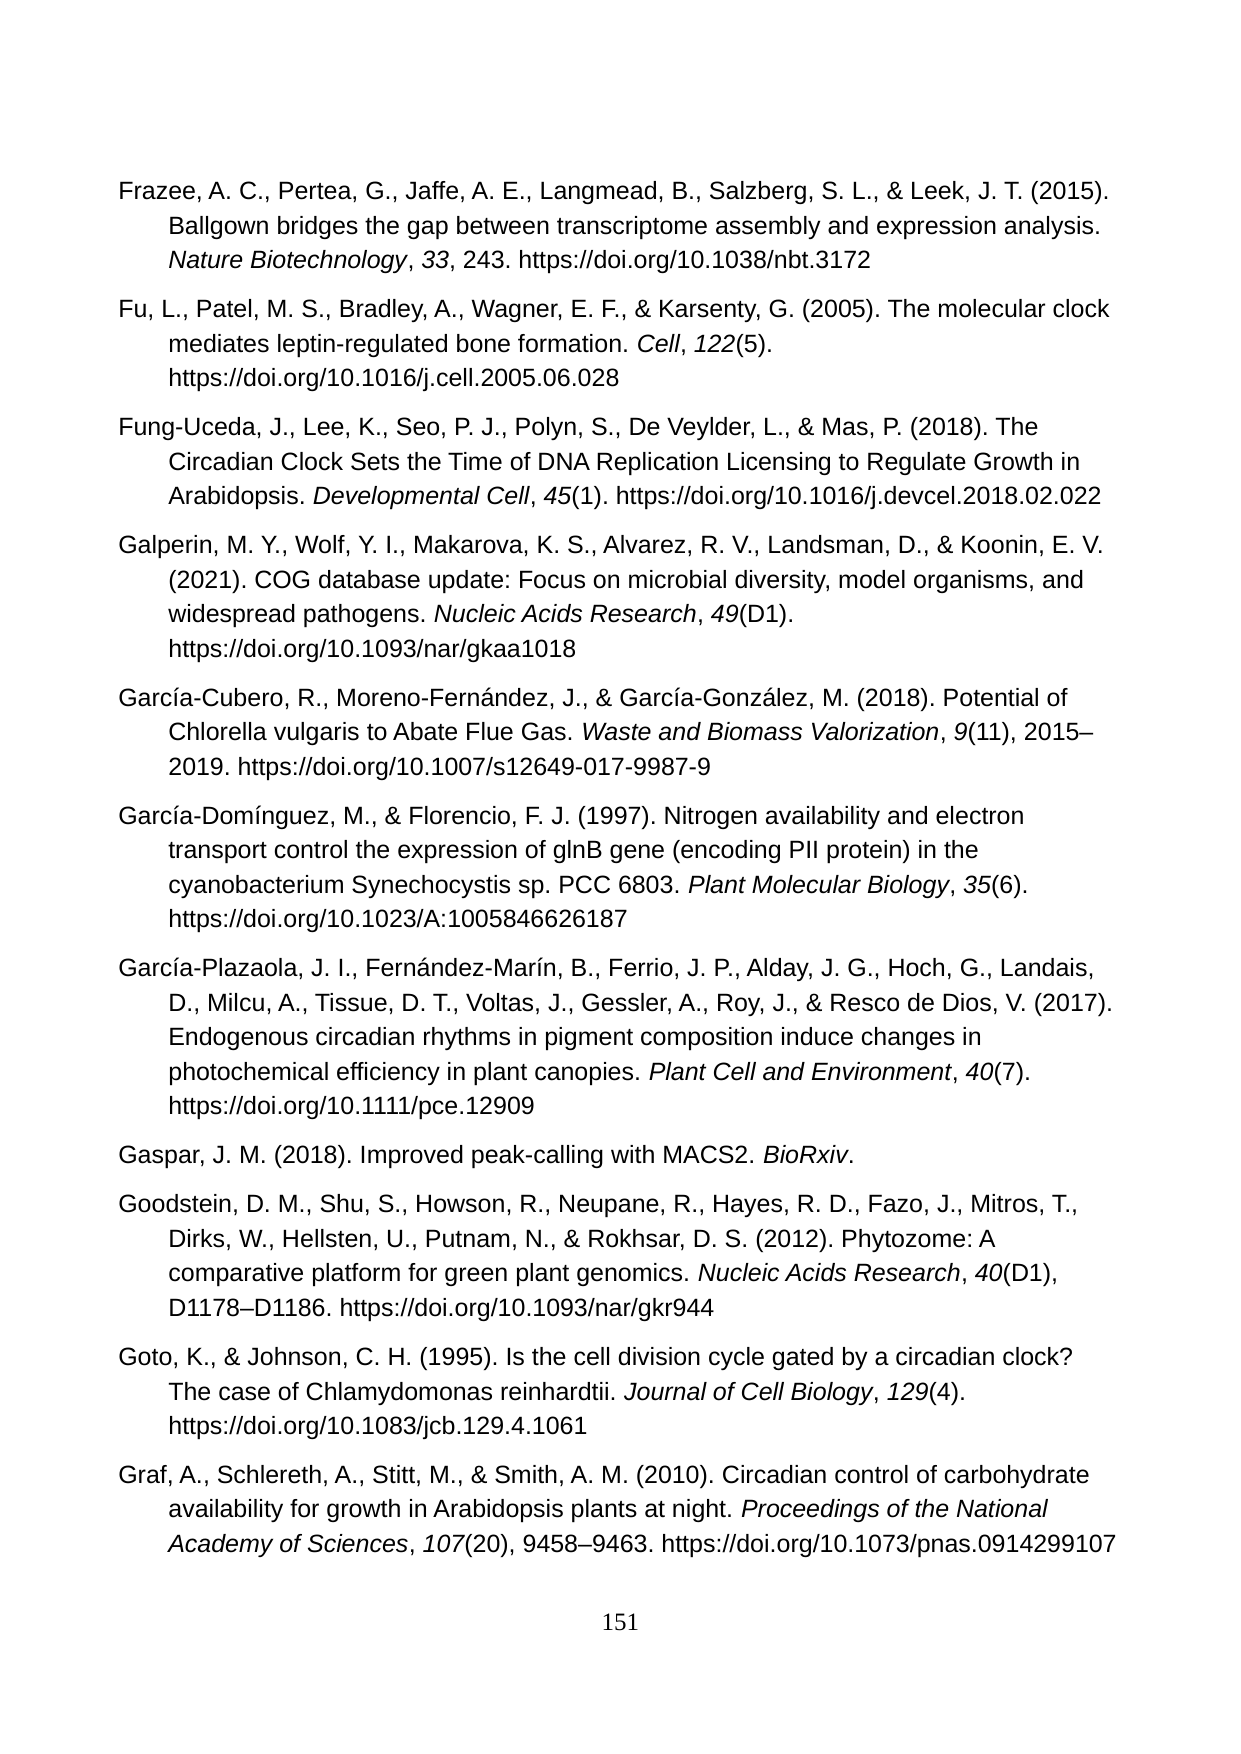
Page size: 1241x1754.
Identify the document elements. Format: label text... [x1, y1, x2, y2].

text García-Domínguez, M., & Florencio, F. J. (1997). Nitrogen availability and electron transport control the expression of glnB gene (encoding PII protein) in the cyanobacterium Synechocystis sp. PCC 6803. Plant Molecular Biology, 35(6). https://doi.org/10.1023/A:1005846626187 [118, 801, 1122, 933]
text García-Cubero, R., Moreno-Fernández, J., & García-González, M. (2018). Potential of Chlorella vulgaris to Abate Flue Gas. Waste and Biomass Valorization, 9(11), 2015–2019. https://doi.org/10.1007/s12649-017-9987-9 [118, 683, 1122, 781]
text Goto, K., & Johnson, C. H. (1995). Is the cell division cycle gated by a circadian clock? The case of Chlamydomonas reinhardtii. Journal of Cell Biology, 129(4). https://doi.org/10.1083/jcb.129.4.1061 [118, 1342, 1122, 1440]
text Fung-Uceda, J., Lee, K., Seo, P. J., Polyn, S., De Veylder, L., & Mas, P. (2018). The Circadian Clock Sets the Time of DNA Replication Licensing to Regulate Growth in Arabidopsis. Developmental Cell, 45(1). https://doi.org/10.1016/j.devcel.2018.02.022 [118, 412, 1122, 510]
text Graf, A., Schlereth, A., Stitt, M., & Smith, A. M. (2010). Circadian control of carbohydrate availability for growth in Arabidopsis plants at night. Proceedings of the National Academy of Sciences, 107(20), 9458–9463. https://doi.org/10.1073/pnas.0914299107 [118, 1460, 1122, 1558]
text Galperin, M. Y., Wolf, Y. I., Makarova, K. S., Alvarez, R. V., Landsman, D., & Koonin, E. V. (2021). COG database update: Focus on microbial diversity, model organisms, and widespread pathogens. Nucleic Acids Research, 49(D1). https://doi.org/10.1093/nar/gkaa1018 [118, 530, 1122, 663]
text Gaspar, J. M. (2018). Improved peak-calling with MACS2. BioRxiv. [118, 1140, 1122, 1169]
text Frazee, A. C., Pertea, G., Jaffe, A. E., Langmead, B., Salzberg, S. L., & Leek, J. T. (2015). Ballgown bridges the gap between transcriptome assembly and expression analysis. Nature Biotechnology, 33, 243. https://doi.org/10.1038/nbt.3172 [118, 176, 1122, 274]
text Fu, L., Patel, M. S., Bradley, A., Wagner, E. F., & Karsenty, G. (2005). The molecular clock mediates leptin-regulated bone formation. Cell, 122(5). https://doi.org/10.1016/j.cell.2005.06.028 [118, 294, 1122, 392]
text García-Plazaola, J. I., Fernández-Marín, B., Ferrio, J. P., Alday, J. G., Hoch, G., Landais, D., Milcu, A., Tissue, D. T., Voltas, J., Gessler, A., Roy, J., & Resco de Dios, V. (2017). Endogenous circadian rhythms in pigment composition induce changes in photochemical efficiency in plant canopies. Plant Cell and Environment, 40(7). https://doi.org/10.1111/pce.12909 [118, 953, 1122, 1120]
text Goodstein, D. M., Shu, S., Howson, R., Neupane, R., Hayes, R. D., Fazo, J., Mitros, T., Dirks, W., Hellsten, U., Putnam, N., & Rokhsar, D. S. (2012). Phytozome: A comparative platform for green plant genomics. Nucleic Acids Research, 40(D1), D1178–D1186. https://doi.org/10.1093/nar/gkr944 [118, 1189, 1122, 1322]
